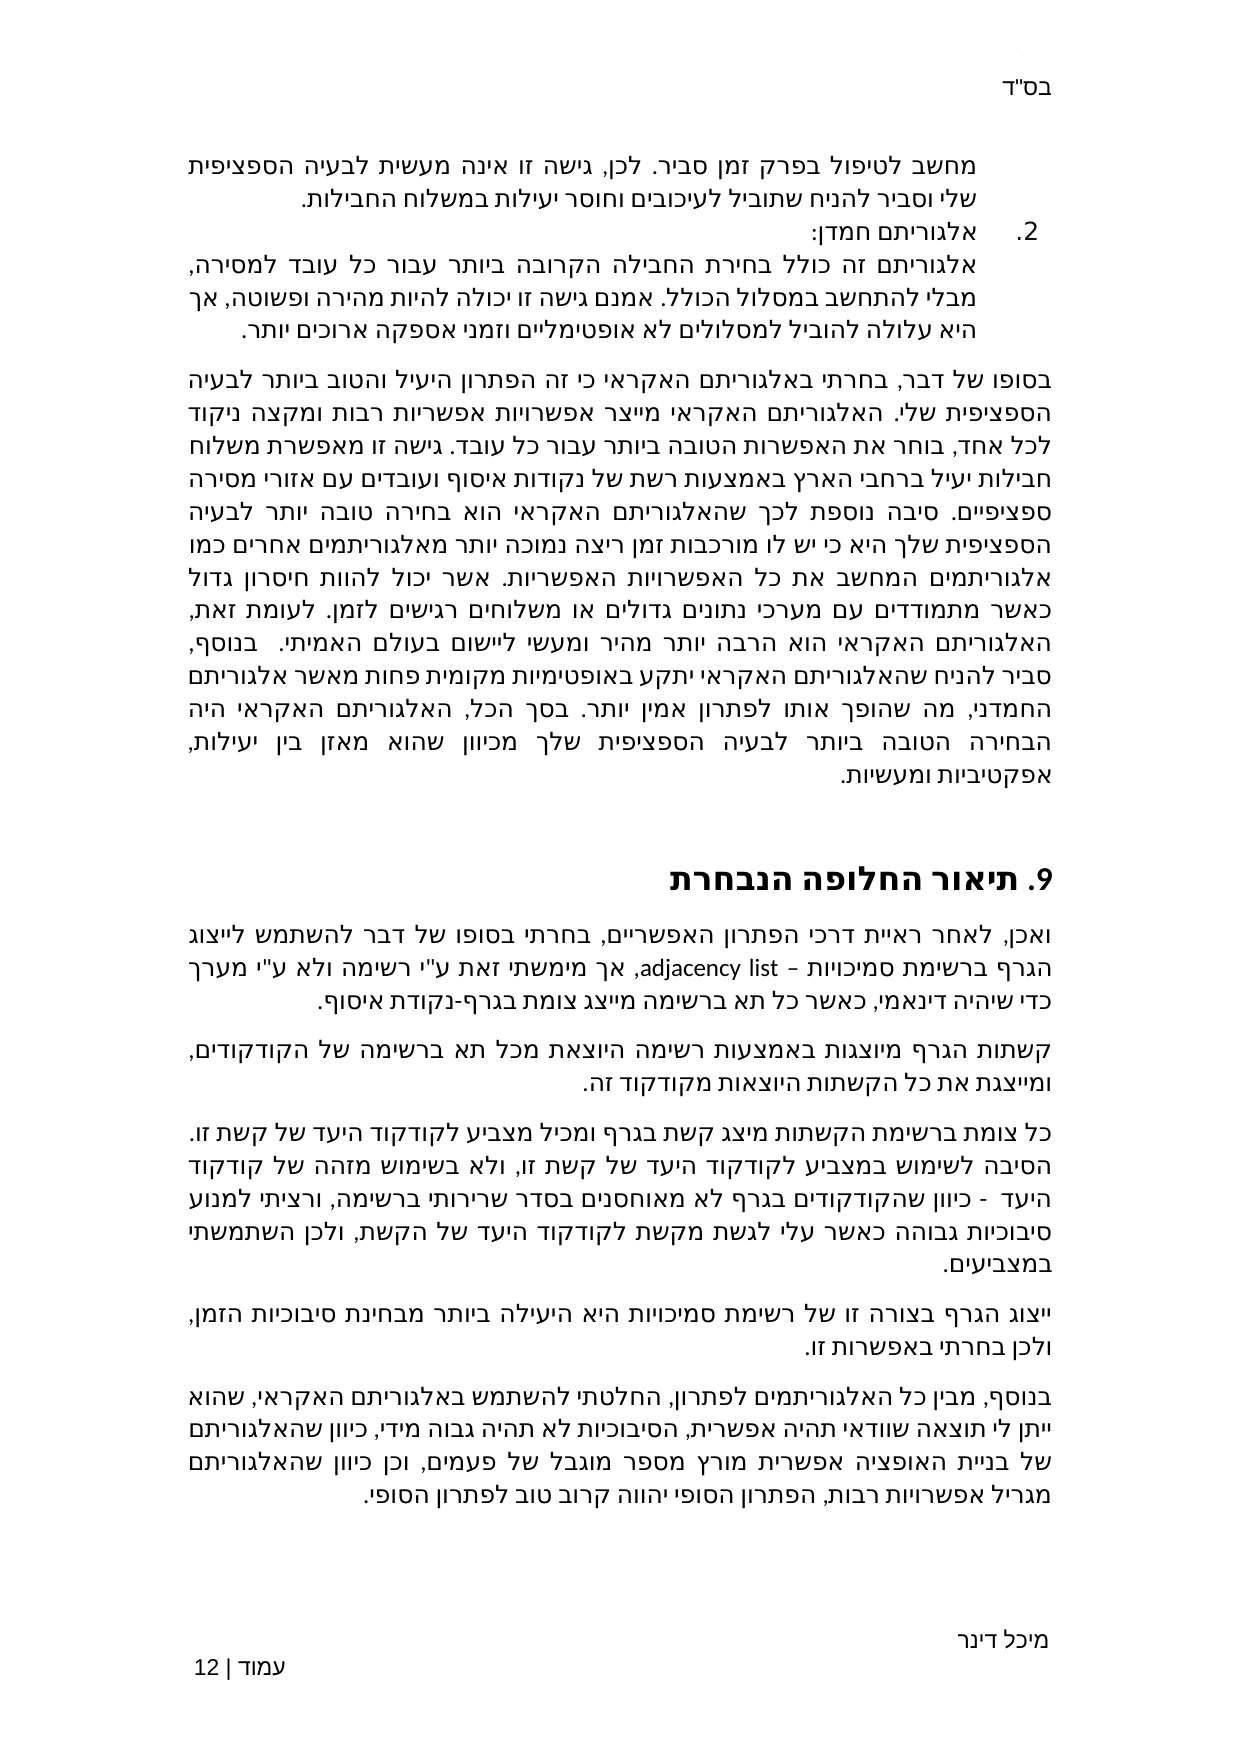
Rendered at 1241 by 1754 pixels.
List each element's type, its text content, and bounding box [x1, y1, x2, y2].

text בסופו של דבר, בחרתי באלגוריתם האקראי כי זה הפתרון היעיל והטוב ביותר לבעיה הספציפית שלי. האלגוריתם האקראי מייצר אפשרויות אפשריות רבות ומקצה ניקוד לכל אחד, בוחר את האפשרות הטובה ביותר עבור כל עובד. גישה זו מאפשרת משלוח חבילות יעיל ברחבי הארץ באמצעות רשת של נקודות איסוף ועובדים עם אזורי מסירה ספציפיים. סיבה נוספת לכך שהאלגוריתם האקראי הוא בחירה טובה יותר לבעיה הספציפית שלך היא כי יש לו מורכבות זמן ריצה נמוכה יותר מאלגוריתמים אחרים כמו אלגוריתמים המחשב את כל האפשרויות האפשריות. אשר יכול להוות חיסרון גדול כאשר מתמודדים עם מערכי נתונים גדולים או משלוחים רגישים לזמן. לעומת זאת, האלגוריתם האקראי הוא הרבה יותר מהיר ומעשי ליישום בעולם האמיתי. בנוסף, סביר להניח שהאלגוריתם האקראי יתקע באופטימיות מקומית פחות מאשר אלגוריתם החמדני, מה שהופך אותו לפתרון אמין יותר. בסך הכל, האלגוריתם האקראי היה הבחירה הטובה ביותר לבעיה הספציפית שלך מכיוון שהוא מאזן בין יעילות, אפקטיביות ומעשיות. [187, 364, 1053, 790]
text כל צומת ברשימת הקשתות מיצג קשת בגרף ומכיל מצביע לקודקוד היעד של קשת זו. הסיבה לשימוש במצביע לקודקוד היעד של קשת זו, ולא בשימוש מזהה של קודקוד היעד - כיוון שהקודקודים בגרף לא מאוחסנים בסדר שרירותי ברשימה, ורציתי למנוע סיבוכיות גבוהה כאשר עלי לגשת מקשת לקודקוד היעד של הקשת, ולכן השתמשתי במצביעים. [187, 1117, 1053, 1279]
text ייצוג הגרף בצורה זו של רשימת סמיכויות היא היעילה ביותר מבחינת סיבוכיות הזמן, ולכן בחרתי באפשרות זו. [187, 1298, 1053, 1362]
text 9. תיאור החלופה הנבחרת [187, 858, 1053, 899]
list אלגוריתם זה כולל בחירת החבילה הקרובה ביותר עבור כל עובד למסירה, מבלי להתחשב במסלול הכולל. אמנם גישה זו יכולה להיות מהירה ופשוטה, אך היא עלולה להוביל למסלולים לא אופטימליים וזמני אספקה ​​ארוכים יותר. [187, 249, 978, 345]
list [187, 150, 1015, 213]
text ואכן, לאחר ראיית דרכי הפתרון האפשריים, בחרתי בסופו של דבר להשתמש לייצוג הגרף ברשימת סמיכויות – adjacency list, אך מימשתי זאת ע"י רשימה ולא ע"י מערך כדי שיהיה דינאמי, כאשר כל תא ברשימה מייצג צומת בגרף-נקודת איסוף. [187, 919, 1053, 1015]
text קשתות הגרף מיוצגות באמצעות רשימה היוצאת מכל תא ברשימה של הקודקודים, ומייצגת את כל הקשתות היוצאות מקודקוד זה. [187, 1034, 1053, 1098]
text בנוסף, מבין כל האלגוריתמים לפתרון, החלטתי להשתמש באלגוריתם האקראי, שהוא ייתן לי תוצאה שוודאי תהיה אפשרית, הסיבוכיות לא תהיה גבוה מידי, כיוון שהאלגוריתם של בניית האופציה אפשרית מורץ מספר מוגבל של פעמים, וכן כיוון שהאלגוריתם מגריל אפשרויות רבות, הפתרון הסופי יהווה קרוב טוב לפתרון הסופי. [187, 1381, 1053, 1510]
list אלגוריתם חמדן: [187, 216, 1015, 246]
